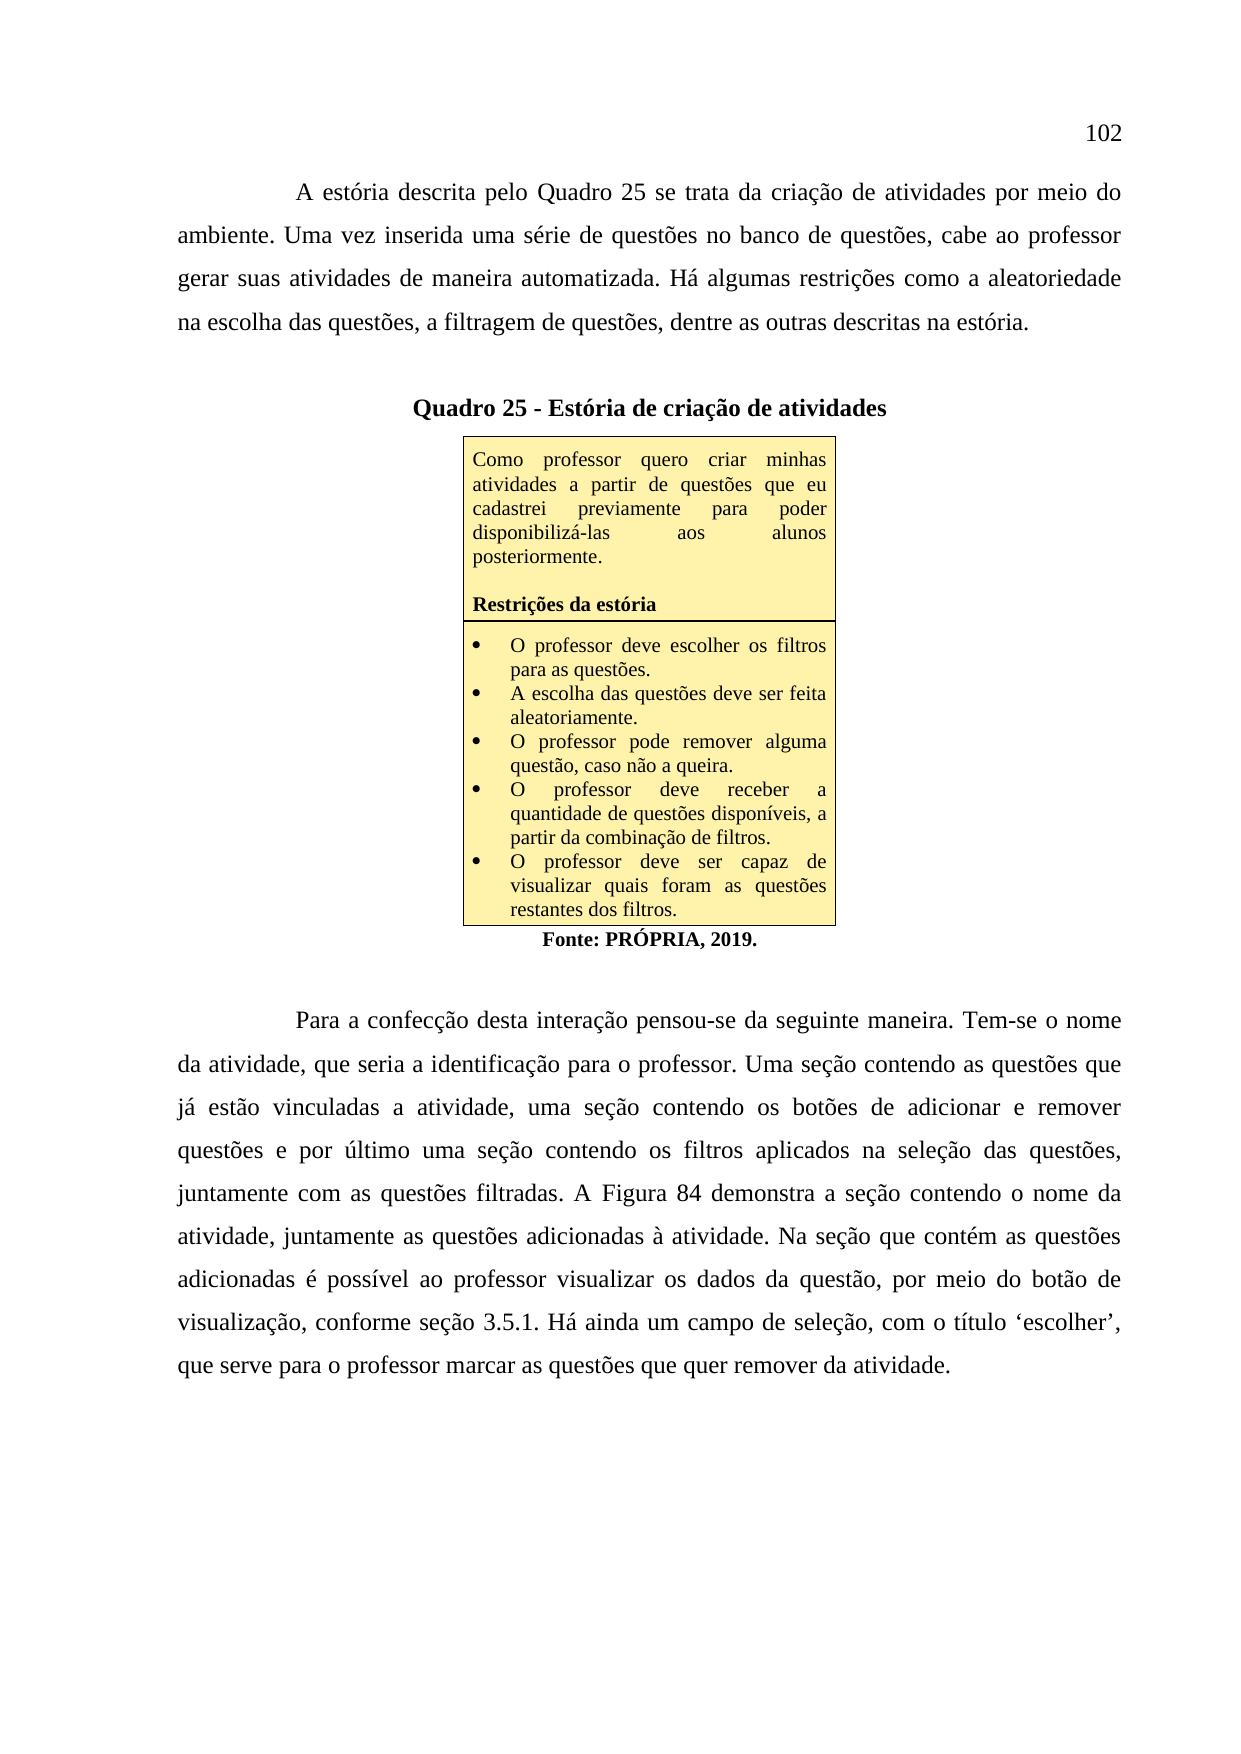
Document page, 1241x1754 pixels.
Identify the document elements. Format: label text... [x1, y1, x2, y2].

text Como professor quero criar minhas atividades a partir de questões que eu cadastrei previamente para poder disponibilizá-las aos alunos posteriormente. [464, 437, 835, 556]
list O professor deve ser capaz de visualizar quais foram as questões restantes dos filtros. [464, 838, 835, 925]
text Fonte: PRÓPRIA, 2019. [177, 926, 1122, 951]
list O professor deve receber a quantidade de questões disponíveis, a partir da combinação de filtros. [464, 765, 835, 838]
list A escolha das questões deve ser feita aleatoriamente. [464, 669, 835, 717]
text Restrições da estória [464, 580, 835, 620]
text A estória descrita pelo Quadro 25 se trata da criação de atividades por meio do ambiente. Uma vez inserida uma série de questões no banco de questões, cabe ao professor gerar suas atividades de maneira automatizada. Há algumas restrições como a aleatoriedade na escolha das questões, a filtragem de questões, dentre as outras descritas na estória. [177, 177, 1122, 335]
list O professor deve escolher os filtros para as questões. [464, 622, 835, 669]
text Para a confecção desta interação pensou-se da seguinte maneira. Tem-se o nome da atividade, que seria a identificação para o professor. Uma seção contendo as questões que já estão vinculadas a atividade, uma seção contendo os botões de adicionar e remover questões e por último uma seção contendo os filtros aplicados na seleção das questões, juntamente com as questões filtradas. A Figura 84 demonstra a seção contendo o nome da atividade, juntamente as questões adicionadas à atividade. Na seção que contém as questões adicionadas é possível ao professor visualizar os dados da questão, por meio do botão de visualização, conforme seção 3.5.1. Há ainda um campo de seleção, com o título ‘escolher’, que serve para o professor marcar as questões que quer remover da atividade. [177, 1006, 1122, 1379]
list O professor pode remover alguma questão, caso não a queira. [464, 717, 835, 765]
